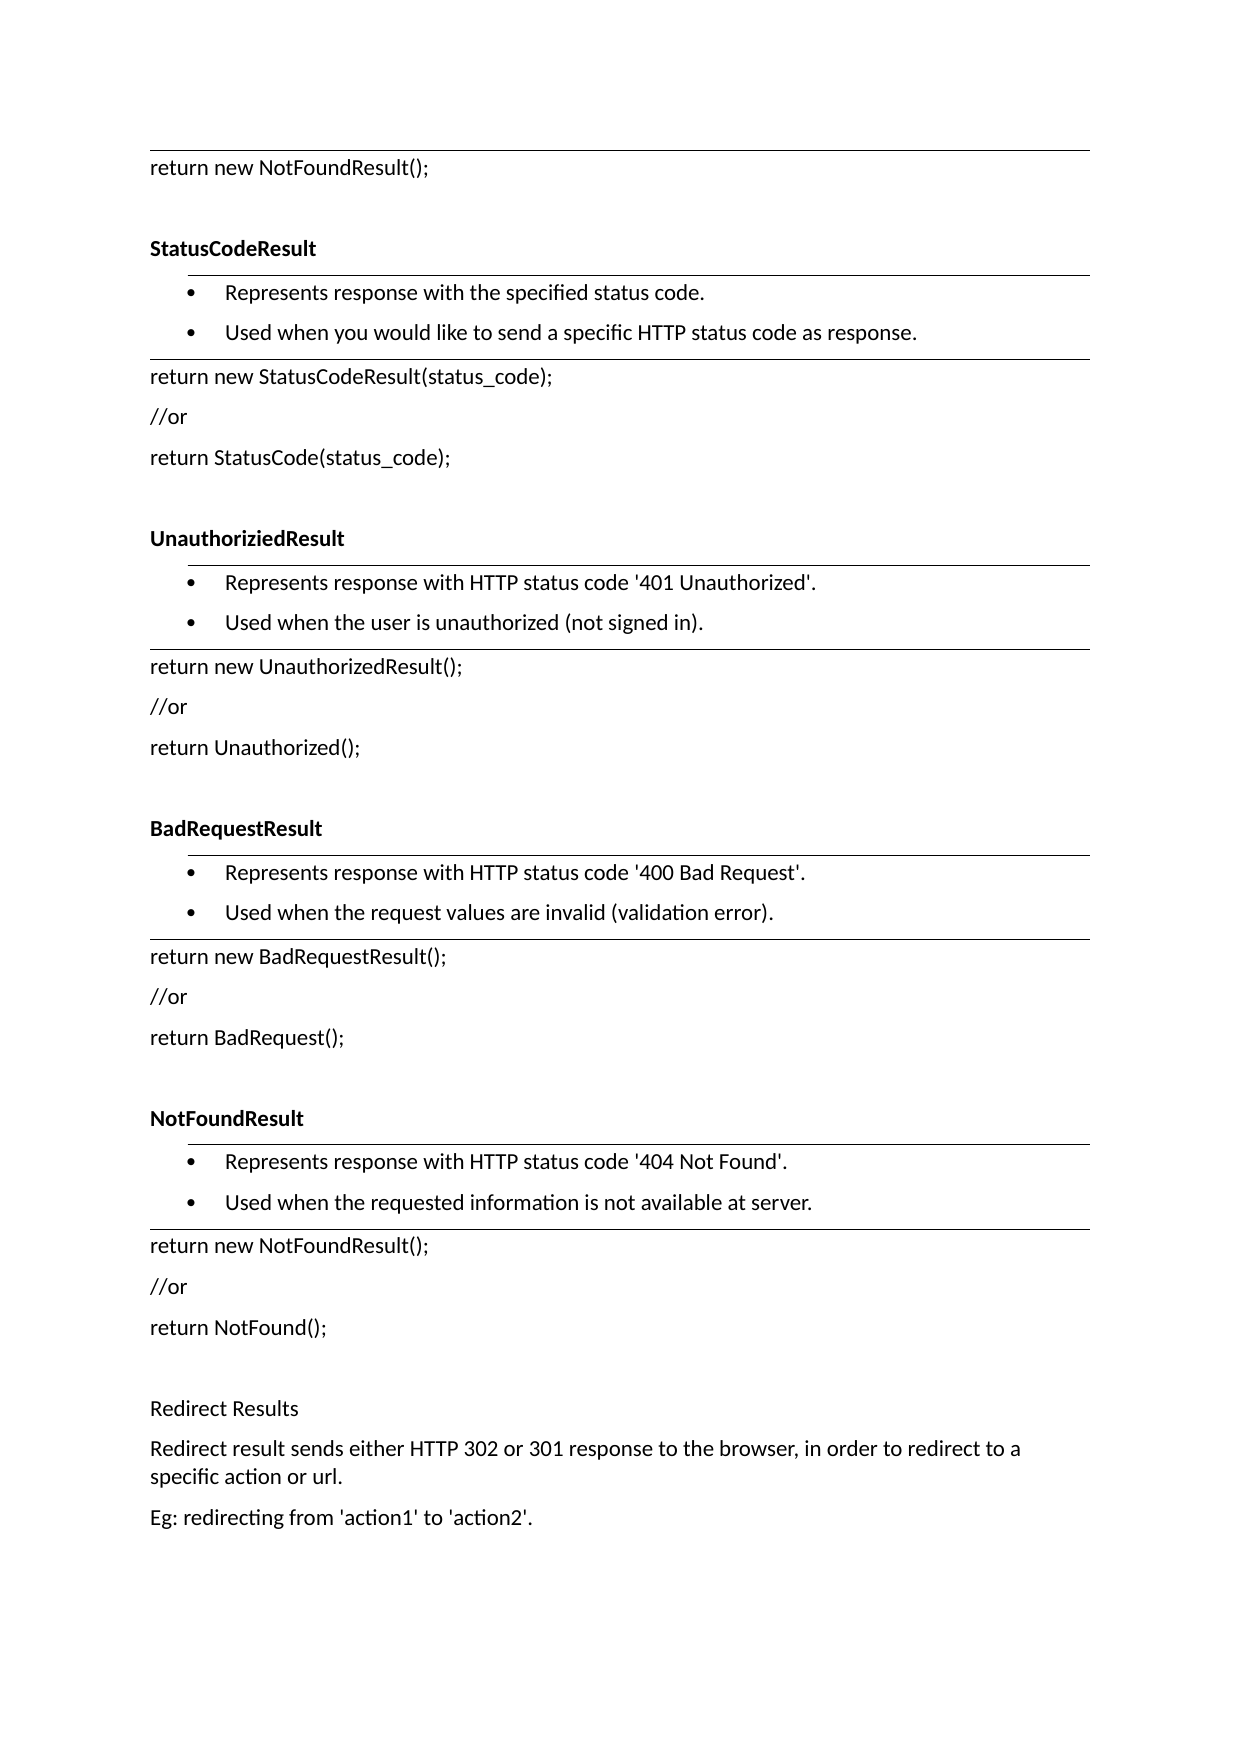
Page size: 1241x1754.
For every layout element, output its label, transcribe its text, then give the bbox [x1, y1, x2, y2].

list Used when the user is unauthorized (not signed in). [187, 605, 1090, 636]
list Used when the request values are invalid (validation error). [187, 895, 1090, 926]
list Represents response with the specified status code. [187, 276, 1090, 306]
list Represents response with HTTP status code '400 Bad Request'. [187, 856, 1090, 886]
text return new NotFoundResult(); [150, 1230, 1090, 1260]
text return BadRequest(); [150, 1020, 1090, 1051]
list Represents response with HTTP status code '404 Not Found'. [187, 1145, 1090, 1176]
list Represents response with HTTP status code '401 Unauthorized'. [187, 566, 1090, 596]
text //or [150, 399, 1090, 431]
text return new StatusCodeResult(status_code); [150, 360, 1090, 390]
text //or [150, 1269, 1090, 1300]
text //or [150, 689, 1090, 720]
text return NotFound(); [150, 1309, 1090, 1341]
text return Unauthorized(); [150, 730, 1090, 761]
text NotFoundResult [150, 1101, 1090, 1132]
text StatusCodeResult [150, 231, 1090, 262]
list Used when you would like to send a specific HTTP status code as response. [187, 315, 1090, 346]
text Eg: redirecting from 'action1' to 'action2'. [150, 1500, 1090, 1531]
text return new UnauthorizedResult(); [150, 650, 1090, 680]
text Redirect result sends either HTTP 302 or 301 response to the browser, in order to redirect to a specific action or url. [150, 1431, 1090, 1490]
text Redirect Results [150, 1391, 1090, 1422]
text return new BadRequestResult(); [150, 940, 1090, 970]
text return new NotFoundResult(); [150, 151, 1090, 181]
text //or [150, 979, 1090, 1010]
text return StatusCode(status_code); [150, 440, 1090, 471]
list Used when the requested information is not available at server. [187, 1185, 1090, 1216]
text BadRequestResult [150, 811, 1090, 842]
text UnauthoriziedResult [150, 521, 1090, 552]
